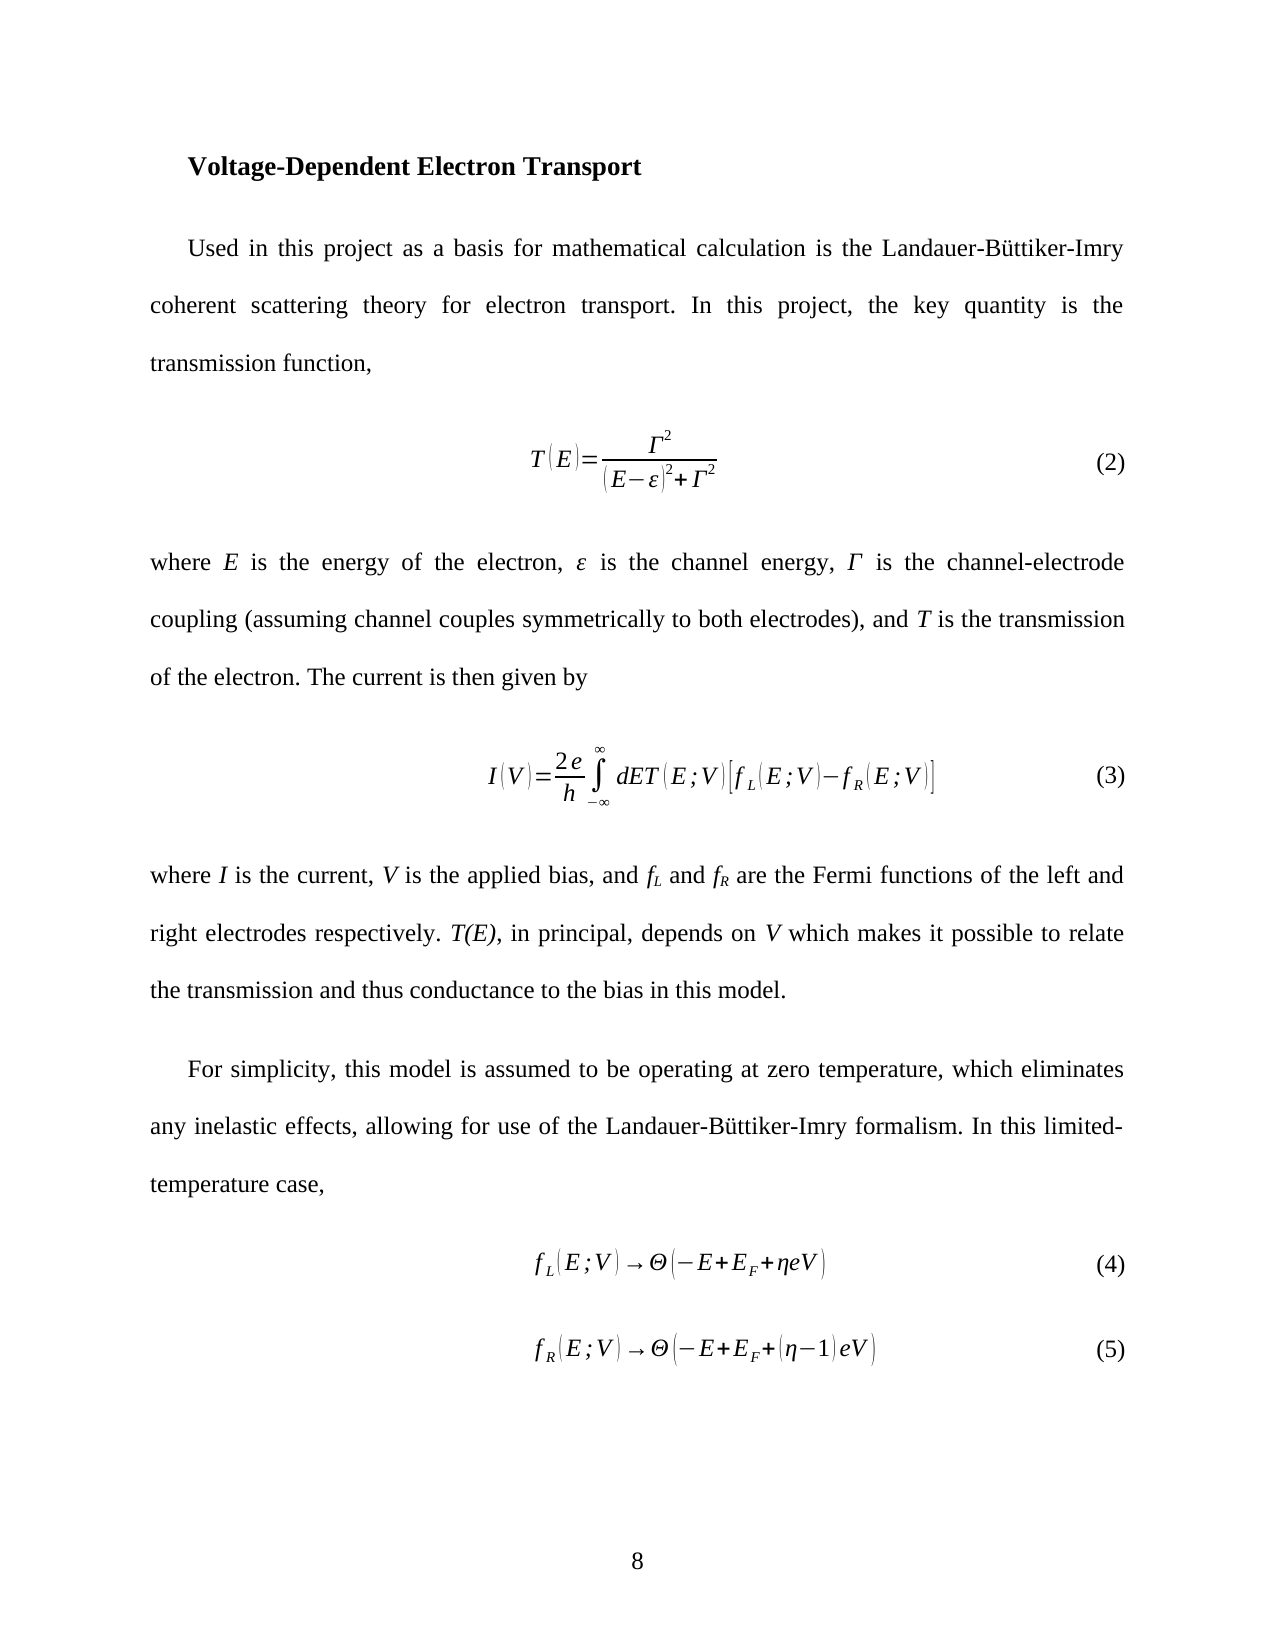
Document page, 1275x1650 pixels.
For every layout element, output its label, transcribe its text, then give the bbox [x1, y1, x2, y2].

text where I is the current, V is the applied bias, and fL and fR are the Fermi functions of the left and right electrodes respectively. T(E), in principal, depends on V which makes it possible to relate the transmission and thus conductance to the bias in this model. [150, 861, 1125, 1004]
text Used in this project as a basis for mathematical calculation is the Landauer-Büttiker-Imry coherent scattering theory for electron transport. In this project, the key quantity is the transmission function, [150, 233, 1125, 377]
text For simplicity, this model is assumed to be operating at zero temperature, which eliminates any inelastic effects, allowing for use of the Landauer-Büttiker-Imry formalism. In this limited-temperature case, [150, 1054, 1125, 1198]
text (2) [450, 426, 1125, 495]
text (3) [150, 740, 1125, 811]
text Voltage-Dependent Electron Transport [187, 150, 1125, 181]
text (5) [150, 1331, 1125, 1368]
text (4) [150, 1247, 1125, 1282]
text where E is the energy of the electron, ε is the channel energy, Γ is the channel-electrode coupling (assuming channel couples symmetrically to both electrodes), and T is the transmission of the electron. The current is then given by [150, 547, 1125, 691]
